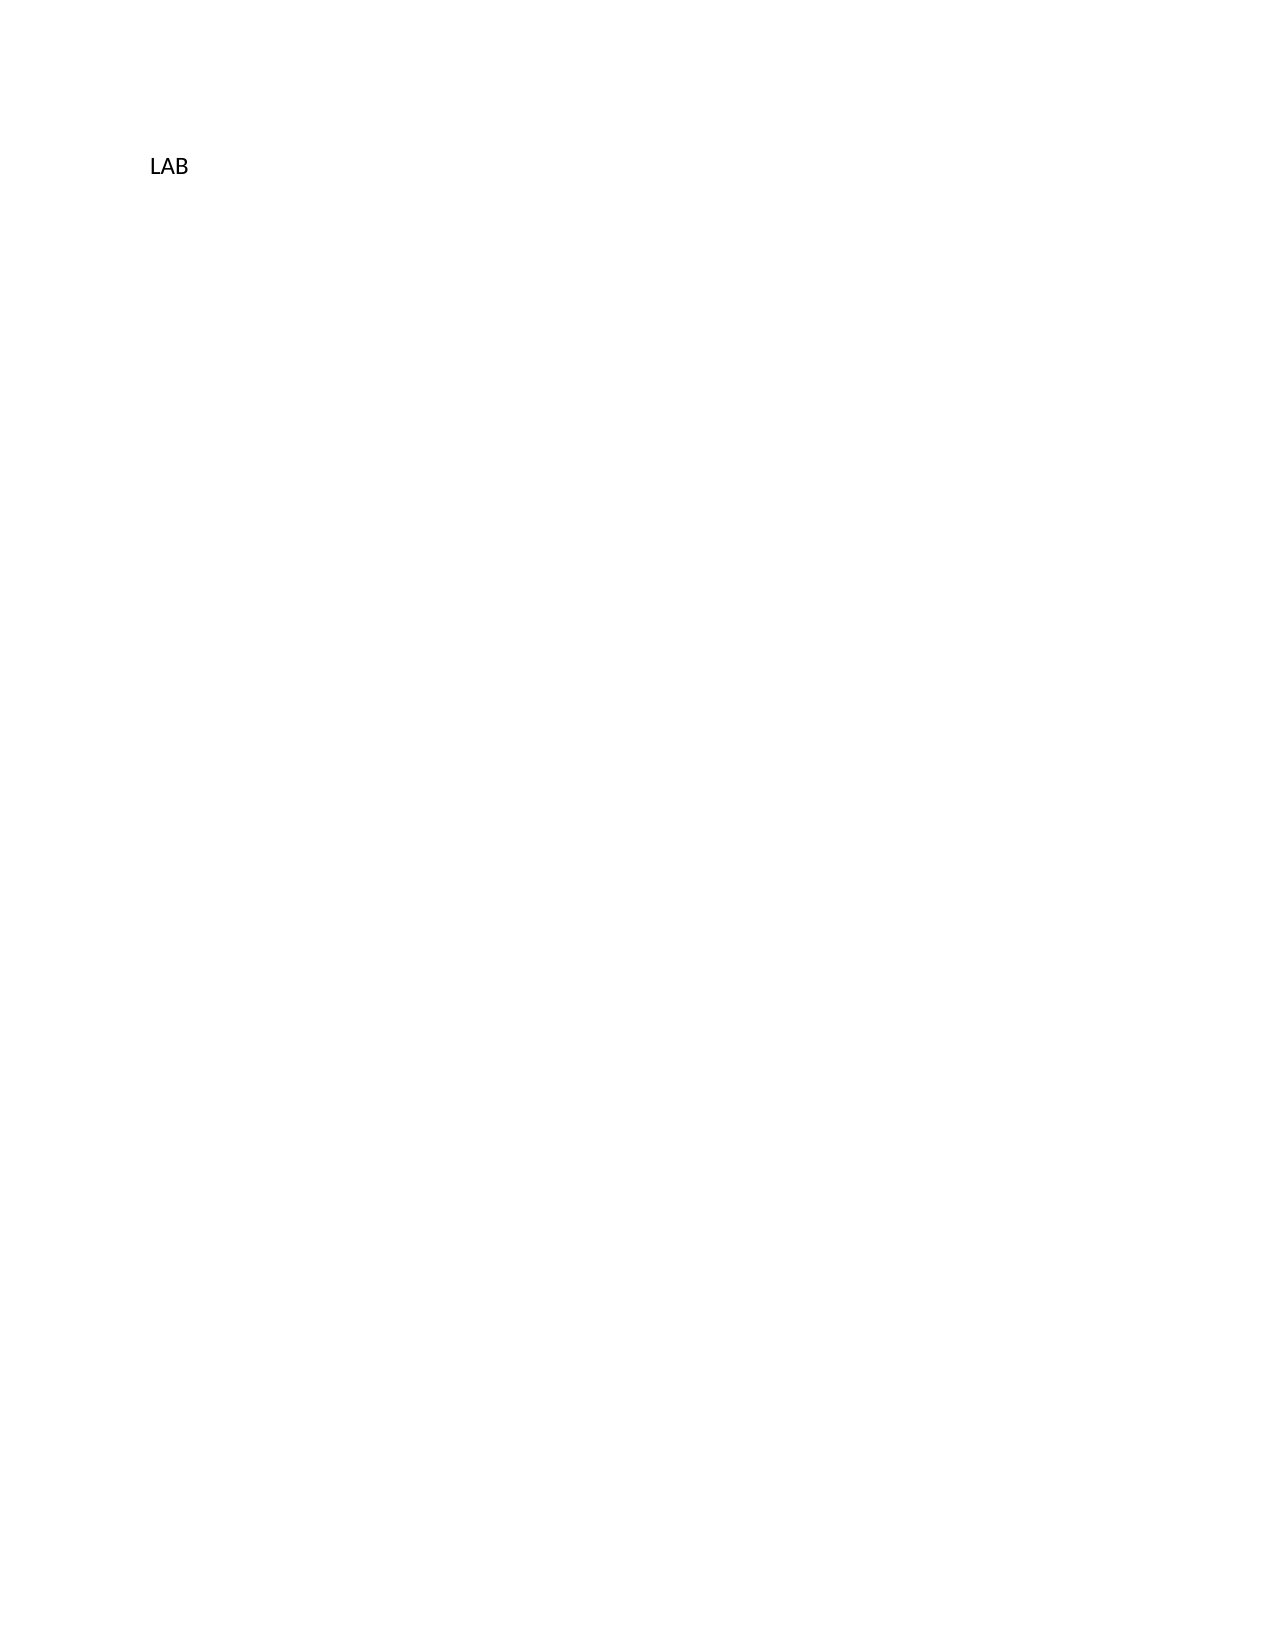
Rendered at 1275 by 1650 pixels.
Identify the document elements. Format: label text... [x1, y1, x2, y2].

text LAB [150, 150, 1125, 181]
